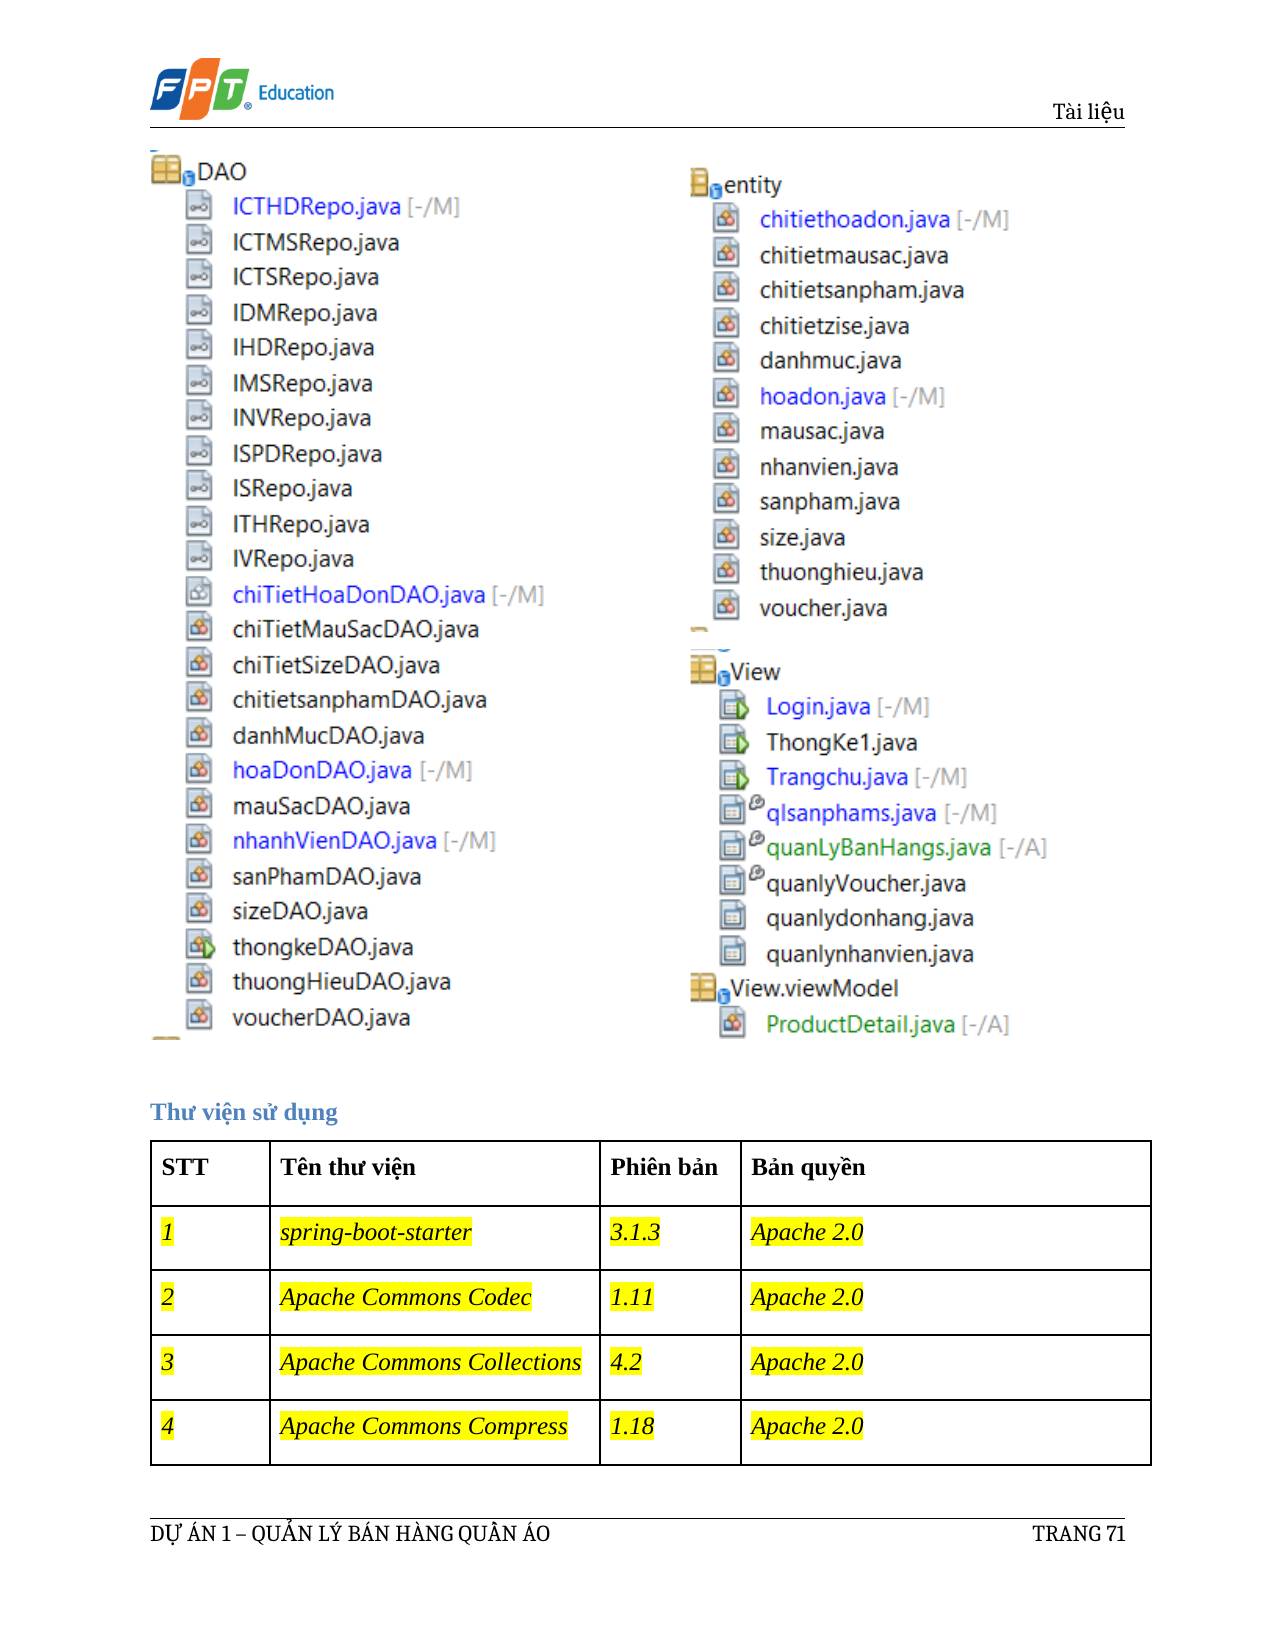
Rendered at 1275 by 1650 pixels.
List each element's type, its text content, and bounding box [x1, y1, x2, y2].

table_cell Apache Commons Compress [271, 1401, 599, 1464]
picture [150, 150, 1053, 1040]
table_cell Apache Commons Collections [271, 1336, 599, 1399]
table_cell spring-boot-starter [271, 1207, 599, 1269]
subtitle Thư viện sử dụng [150, 1097, 1125, 1125]
table_cell Apache 2.0 [742, 1336, 1150, 1399]
table_cell 1.18 [601, 1401, 740, 1464]
table_cell Apache 2.0 [742, 1207, 1150, 1269]
table_cell 4 [152, 1401, 269, 1464]
table_cell 1 [152, 1207, 269, 1269]
picture [150, 58, 336, 120]
table_cell 3.1.3 [601, 1207, 740, 1269]
table_header STT [152, 1142, 269, 1204]
table_cell 2 [152, 1271, 269, 1334]
table_cell 4.2 [601, 1336, 740, 1399]
table_header Phiên bản [601, 1142, 740, 1204]
table_cell Apache Commons Codec [271, 1271, 599, 1334]
table_cell 3 [152, 1336, 269, 1399]
table_header Tên thư viện [271, 1142, 599, 1204]
table_header Bản quyền [742, 1142, 1150, 1204]
table_cell Apache 2.0 [742, 1271, 1150, 1334]
table_cell Apache 2.0 [742, 1401, 1150, 1464]
table_cell 1.11 [601, 1271, 740, 1334]
